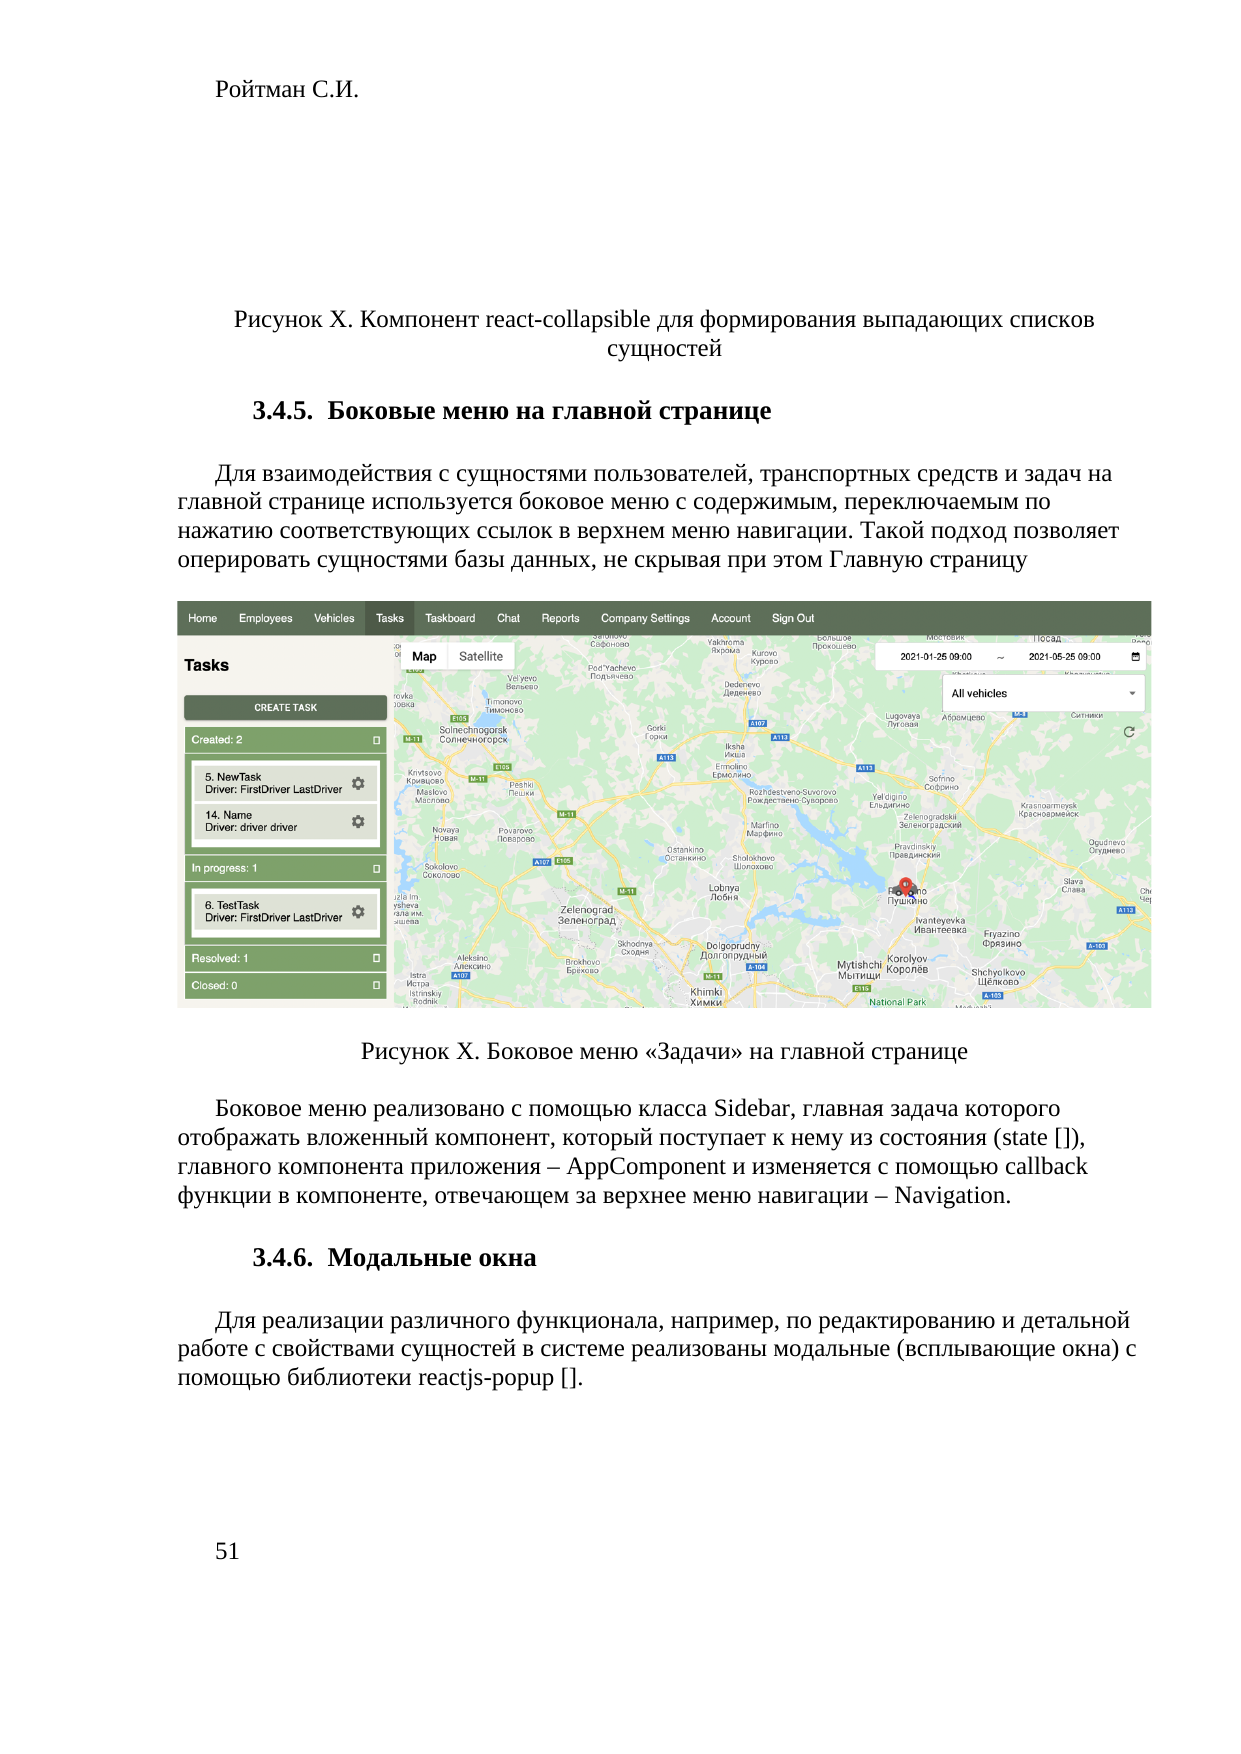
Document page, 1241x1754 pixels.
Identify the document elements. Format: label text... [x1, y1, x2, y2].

text Для взаимодействия с сущностями пользователей, транспортных средств и задач на главной странице используется боковое меню с содержимым, переключаемым по нажатию соответствующих ссылок в верхнем меню навигации. Такой подход позволяет оперировать сущностями базы данных, не скрывая при этом Главную страницу [177, 458, 1152, 573]
subtitle Боковые меню на главной странице [252, 394, 1152, 425]
picture [177, 601, 1152, 1008]
text Для реализации различного функционала, например, по редактированию и детальной работе с свойствами сущностей в системе реализованы модальные (всплывающие окна) с помощью библиотеки reactjs-popup []. [177, 1305, 1152, 1391]
text Рисунок X. Компонент react-collapsible для формирования выпадающих списков сущностей [177, 304, 1152, 361]
text Рисунок X. Боковое меню «Задачи» на главной странице [177, 1036, 1152, 1065]
text Боковое меню реализовано с помощью класса Sidebar, главная задача которого отображать вложенный компонент, который поступает к нему из состояния (state []), главного компонента приложения – AppComponent и изменяется с помощью callback функции в компоненте, отвечающем за верхнее меню навигации – Navigation. [177, 1093, 1152, 1237]
subtitle Модальные окна [252, 1241, 1152, 1272]
